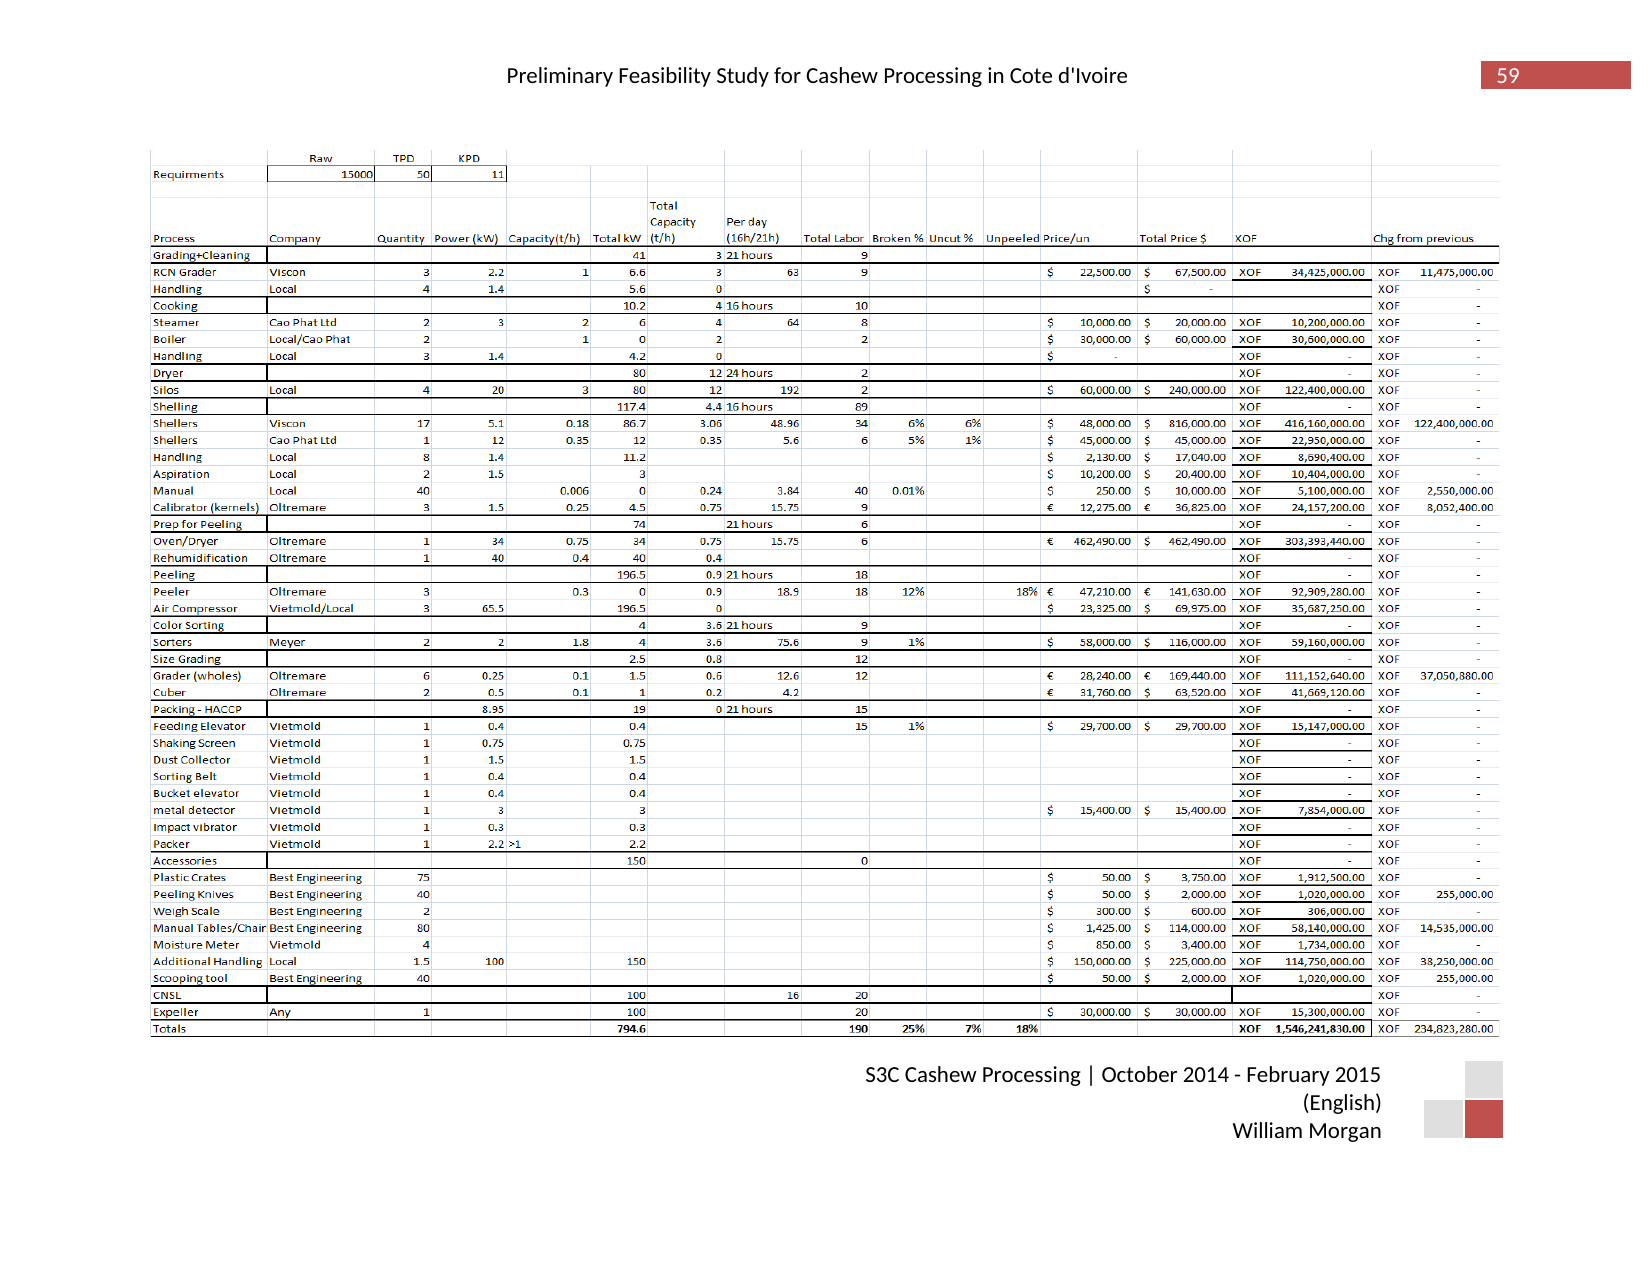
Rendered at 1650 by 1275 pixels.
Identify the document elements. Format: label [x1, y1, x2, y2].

picture [150, 150, 1500, 1037]
